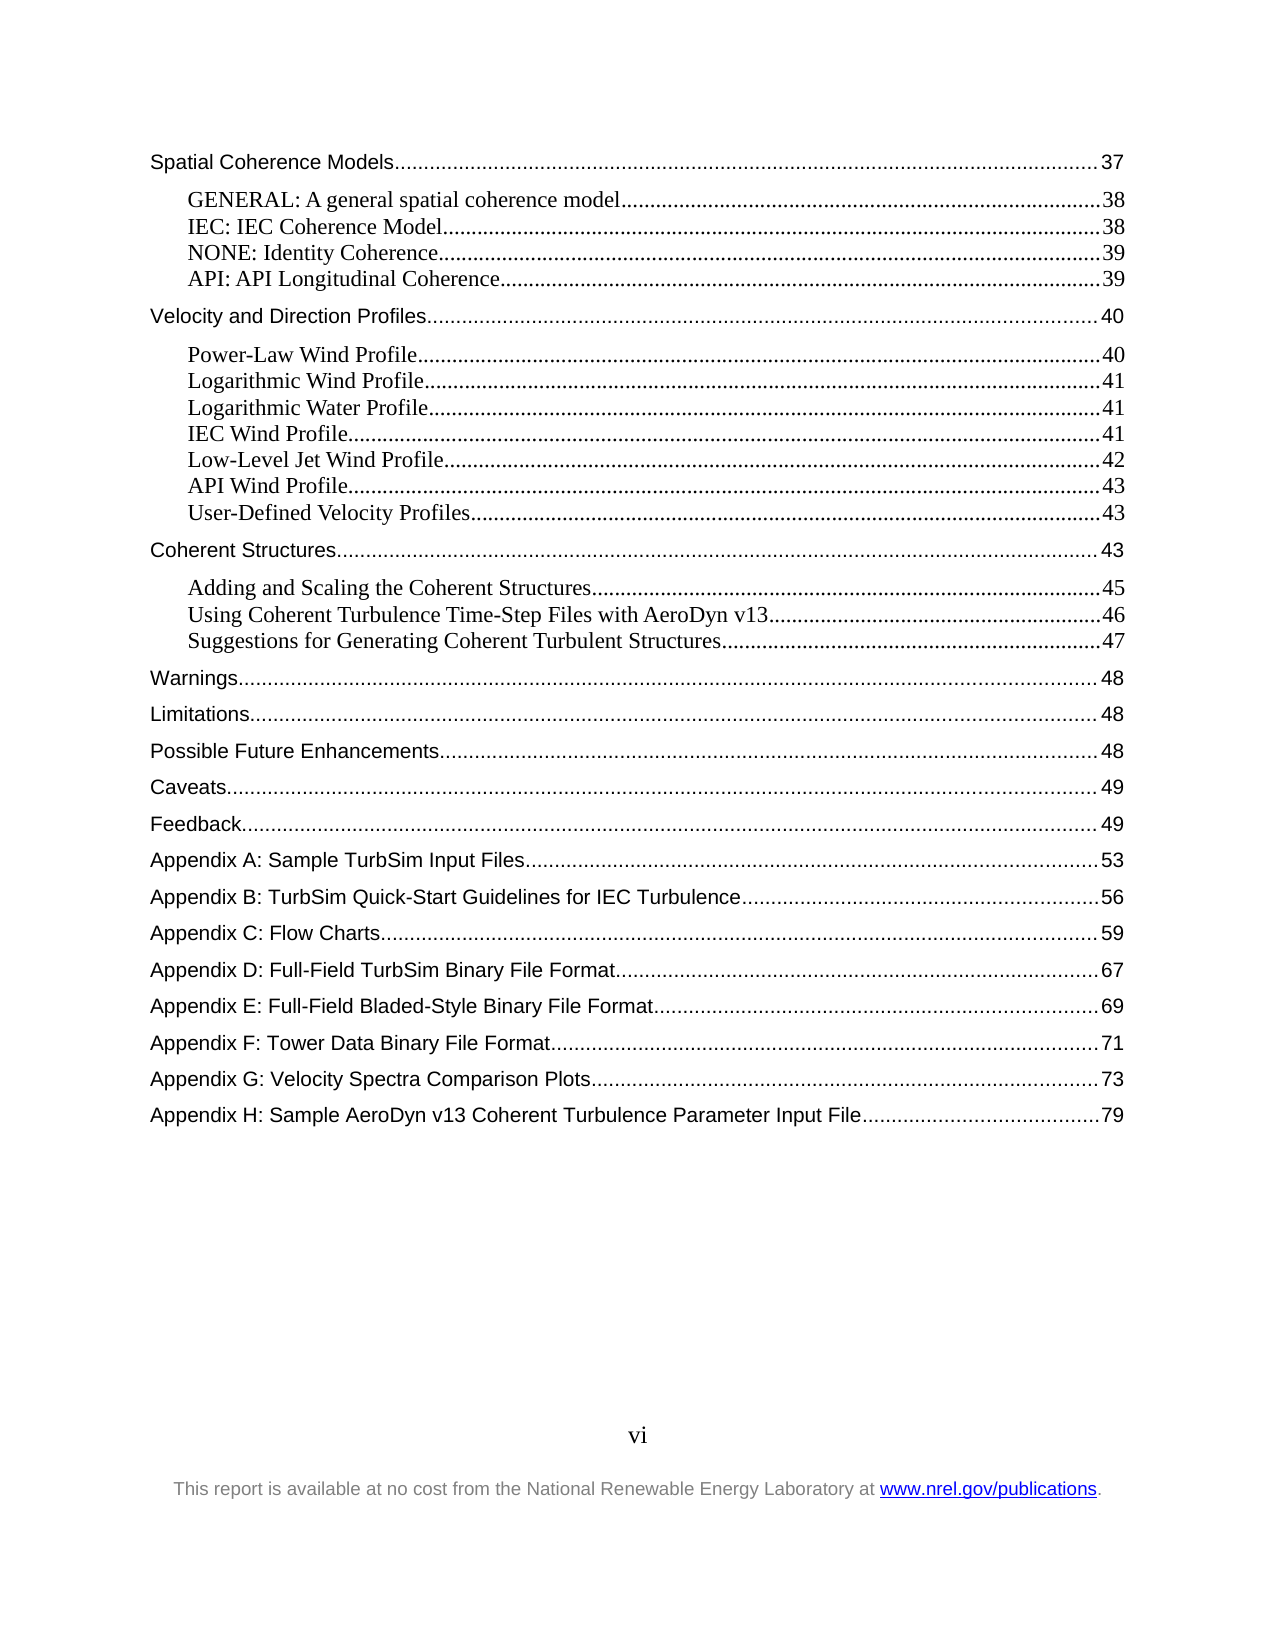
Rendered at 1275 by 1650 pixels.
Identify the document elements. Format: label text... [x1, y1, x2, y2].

text GENERAL: A general spatial coherence model 38 [187, 186, 1125, 213]
text Warnings 48 [150, 666, 1125, 690]
text Using Coherent Turbulence Time-Step Files with AeroDyn v13 46 [187, 601, 1125, 627]
text Spatial Coherence Models 37 [150, 150, 1125, 174]
text Adding and Scaling the Coherent Structures 45 [187, 574, 1125, 601]
text Suggestions for Generating Coherent Turbulent Structures 47 [187, 627, 1125, 653]
text Limitations 48 [150, 702, 1125, 726]
text NONE: Identity Coherence 39 [187, 239, 1125, 266]
text Appendix G: Velocity Spectra Comparison Plots 73 [150, 1067, 1125, 1091]
text Appendix D: Full-Field TurbSim Binary File Format 67 [150, 957, 1125, 981]
text IEC Wind Profile 41 [187, 420, 1125, 446]
text API Wind Profile 43 [187, 473, 1125, 499]
text Logarithmic Water Profile 41 [187, 393, 1125, 420]
text Velocity and Direction Profiles 40 [150, 304, 1125, 328]
text Appendix F: Tower Data Binary File Format 71 [150, 1030, 1125, 1054]
text Appendix A: Sample TurbSim Input Files 53 [150, 848, 1125, 872]
text API: API Longitudinal Coherence 39 [187, 266, 1125, 292]
text Appendix B: TurbSim Quick-Start Guidelines for IEC Turbulence 56 [150, 884, 1125, 908]
text Appendix E: Full-Field Bladed-Style Binary File Format 69 [150, 994, 1125, 1018]
text Possible Future Enhancements 48 [150, 739, 1125, 763]
text Logarithmic Wind Profile 41 [187, 367, 1125, 393]
text Power-Law Wind Profile 40 [187, 341, 1125, 367]
text Caveats 49 [150, 775, 1125, 799]
text Feedback 49 [150, 812, 1125, 836]
text Coherent Structures 43 [150, 538, 1125, 562]
text Appendix H: Sample AeroDyn v13 Coherent Turbulence Parameter Input File 79 [150, 1103, 1125, 1127]
text User-Defined Velocity Profiles 43 [187, 499, 1125, 525]
text IEC: IEC Coherence Model 38 [187, 213, 1125, 239]
text Low-Level Jet Wind Profile 42 [187, 446, 1125, 473]
text Appendix C: Flow Charts 59 [150, 921, 1125, 945]
